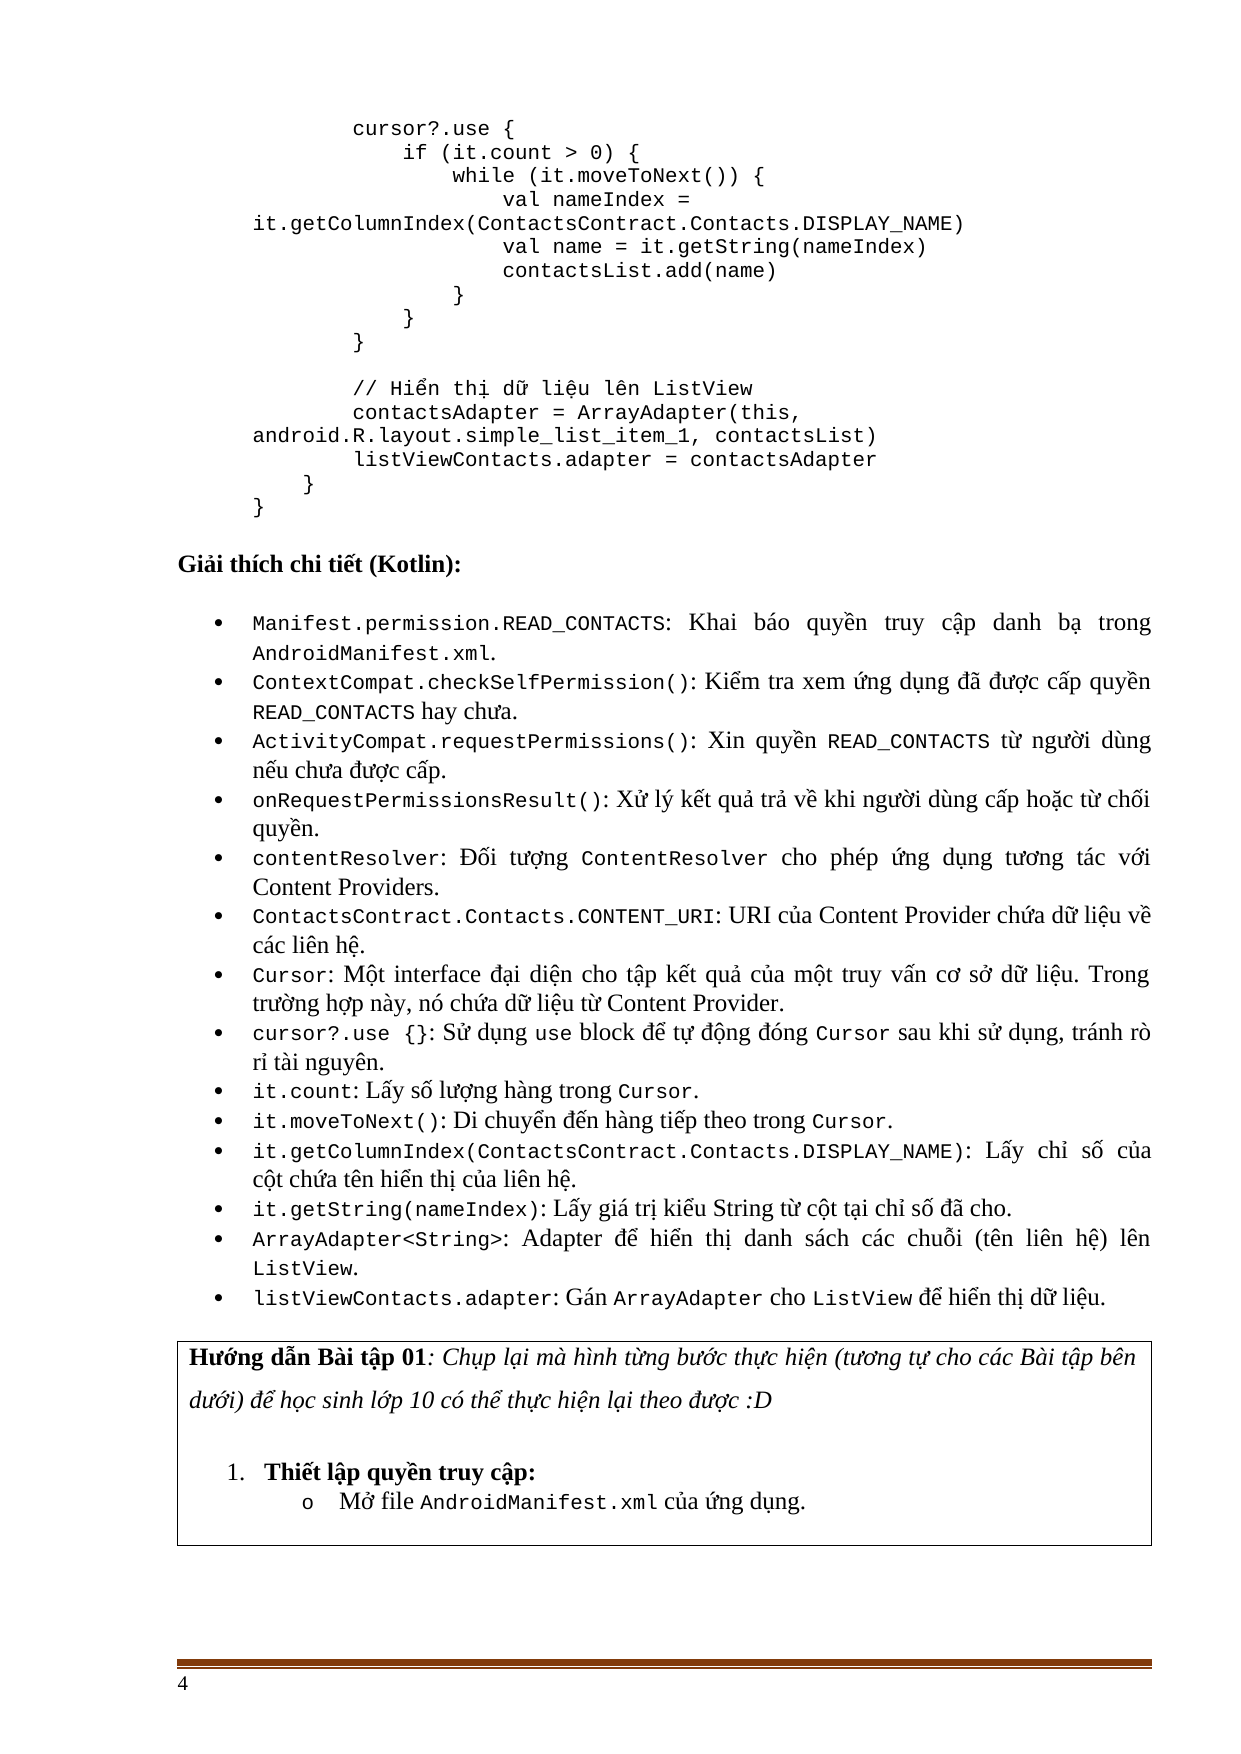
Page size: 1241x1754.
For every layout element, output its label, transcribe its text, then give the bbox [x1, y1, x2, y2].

text } [252, 284, 1152, 307]
text contactsAdapter = ArrayAdapter(this, android.R.layout.simple_list_item_1, contactsList) [252, 402, 1152, 449]
text cursor?.use { [252, 118, 1152, 142]
text } [252, 331, 1152, 354]
list ContextCompat.checkSelfPermission(): Kiểm tra xem ứng dụng đã được cấp quyền READ_CONTACTS hay chưa. [215, 666, 1152, 726]
text Giải thích chi tiết (Kotlin): [177, 549, 1152, 578]
text val nameIndex = it.getColumnIndex(ContactsContract.Contacts.DISPLAY_NAME) [252, 189, 1152, 236]
text contactsList.add(name) [252, 260, 1152, 284]
list Manifest.permission.READ_CONTACTS: Khai báo quyền truy cập danh bạ trong AndroidManifest.xml. [215, 607, 1152, 666]
text if (it.count > 0) { [252, 142, 1152, 165]
list ContactsContract.Contacts.CONTENT_URI: URI của Content Provider chứa dữ liệu về các liên hệ. [215, 901, 1152, 959]
list ActivityCompat.requestPermissions(): Xin quyền READ_CONTACTS từ người dùng nếu chưa được cấp. [215, 726, 1152, 784]
text // Hiển thị dữ liệu lên ListView [252, 378, 1152, 402]
text } [252, 307, 1152, 331]
text } [252, 473, 1152, 496]
list it.moveToNext(): Di chuyển đến hàng tiếp theo trong Cursor. [215, 1105, 1152, 1135]
list cursor?.use {}: Sử dụng use block để tự động đóng Cursor sau khi sử dụng, tránh rò rỉ tài nguyên. [215, 1017, 1152, 1076]
list listViewContacts.adapter: Gán ArrayAdapter cho ListView để hiển thị dữ liệu. [215, 1282, 1152, 1311]
text val name = it.getString(nameIndex) [252, 236, 1152, 260]
text listViewContacts.adapter = contactsAdapter [252, 449, 1152, 473]
list contentResolver: Đối tượng ContentResolver cho phép ứng dụng tương tác với Content Providers. [215, 842, 1152, 901]
list Cursor: Một interface đại diện cho tập kết quả của một truy vấn cơ sở dữ liệu. Trong trường hợp này, nó chứa dữ liệu từ Content Provider. [215, 959, 1152, 1017]
list onRequestPermissionsResult(): Xử lý kết quả trả về khi người dùng cấp hoặc từ chối quyền. [215, 784, 1152, 842]
list it.count: Lấy số lượng hàng trong Cursor. [215, 1076, 1152, 1105]
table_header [178, 1342, 1151, 1544]
list it.getString(nameIndex): Lấy giá trị kiểu String từ cột tại chỉ số đã cho. [215, 1193, 1152, 1223]
text } [252, 496, 1152, 520]
list it.getColumnIndex(ContactsContract.Contacts.DISPLAY_NAME): Lấy chỉ số của cột chứa tên hiển thị của liên hệ. [215, 1135, 1152, 1193]
list ArrayAdapter<String>: Adapter để hiển thị danh sách các chuỗi (tên liên hệ) lên ListView. [215, 1223, 1152, 1282]
text while (it.moveToNext()) { [252, 165, 1152, 189]
